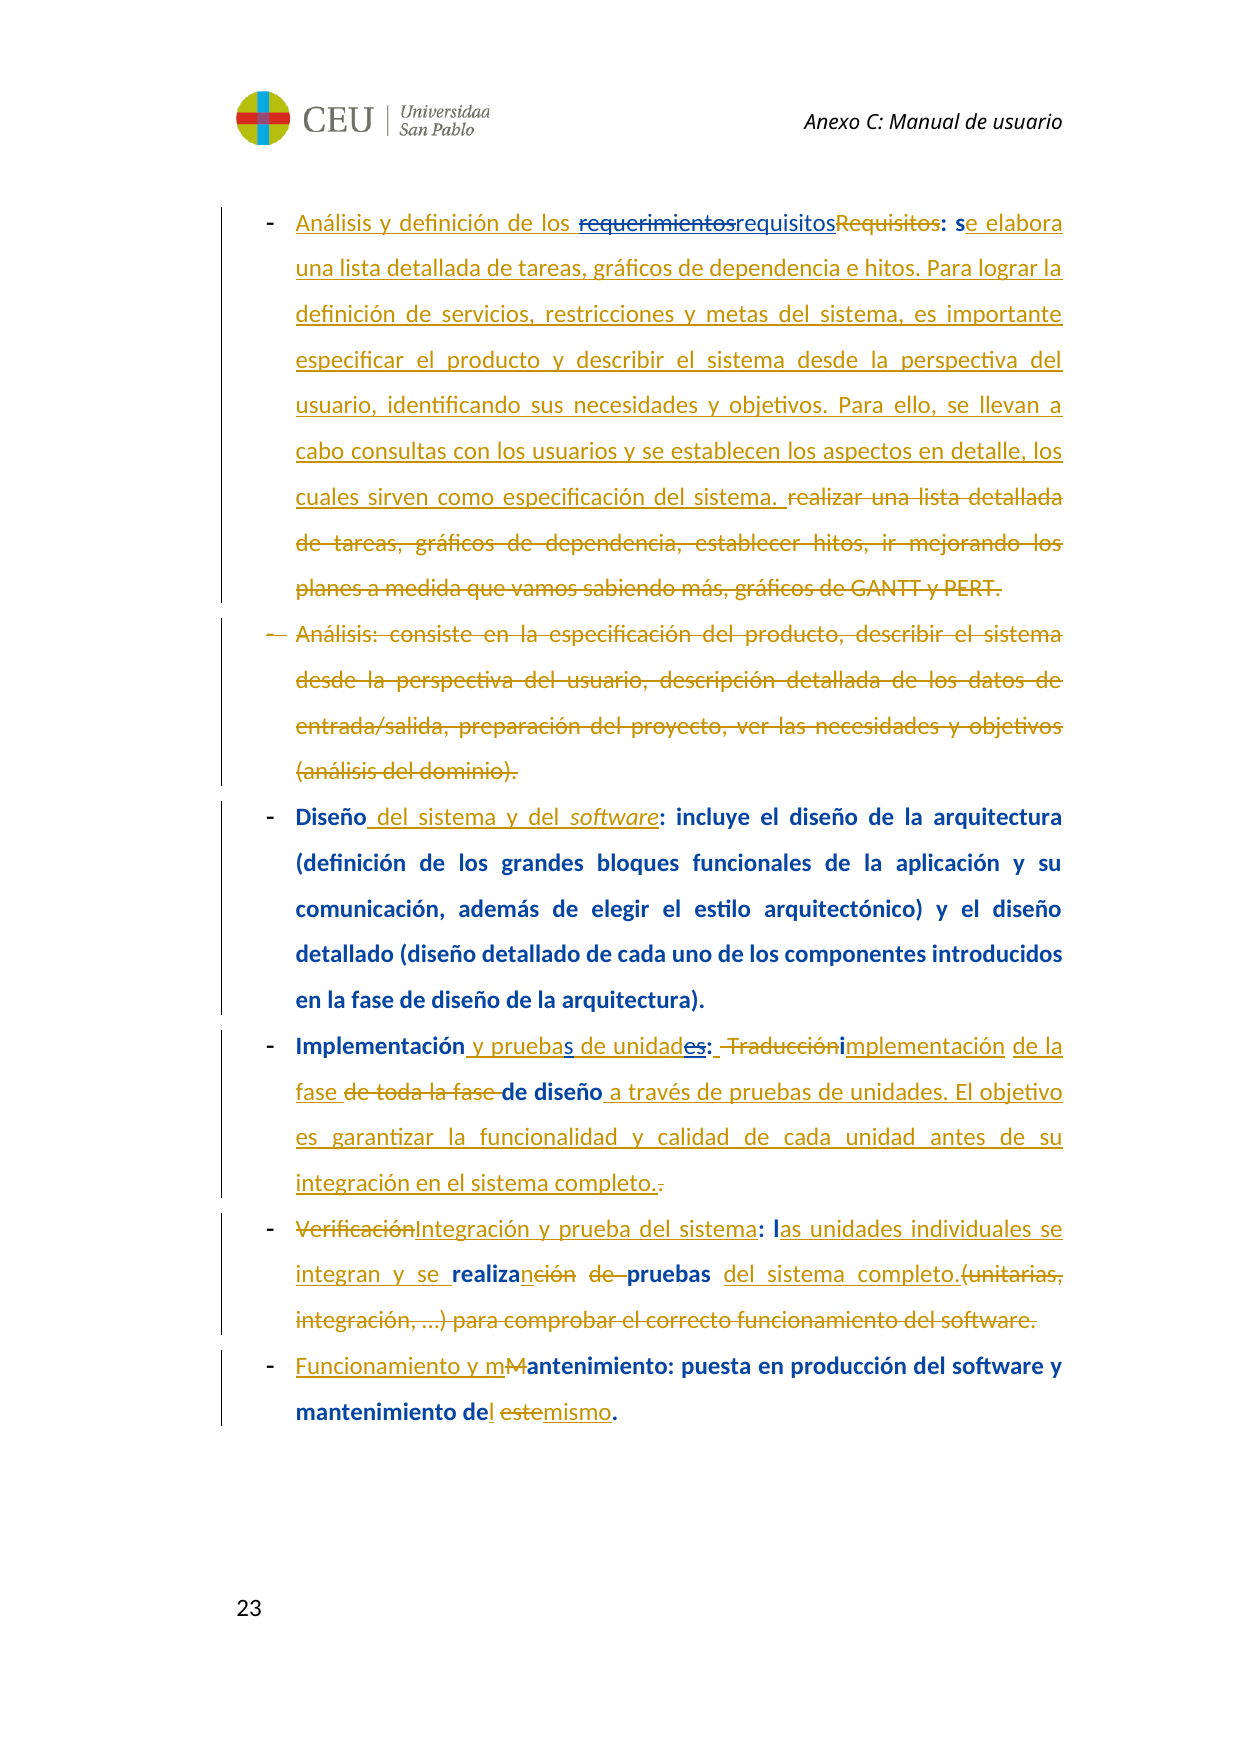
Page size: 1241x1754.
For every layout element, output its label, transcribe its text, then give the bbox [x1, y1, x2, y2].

list antenimiento: puesta en producción del software y mantenimiento de . [266, 1350, 1063, 1426]
list : s [266, 207, 1063, 603]
list : lrealiza pruebas [266, 1213, 1063, 1335]
list Diseño: incluye el diseño de la arquitectura (definición de los grandes bloques funcionales de la aplicación y su comunicación, además de elegir el estilo arquitectónico) y el diseño detallado (diseño detallado de cada uno de los componentes introducidos en la fase de diseño de la arquitectura). [266, 801, 1063, 1015]
list Implementación:i de diseño [266, 1030, 1063, 1198]
picture [235, 89, 490, 146]
